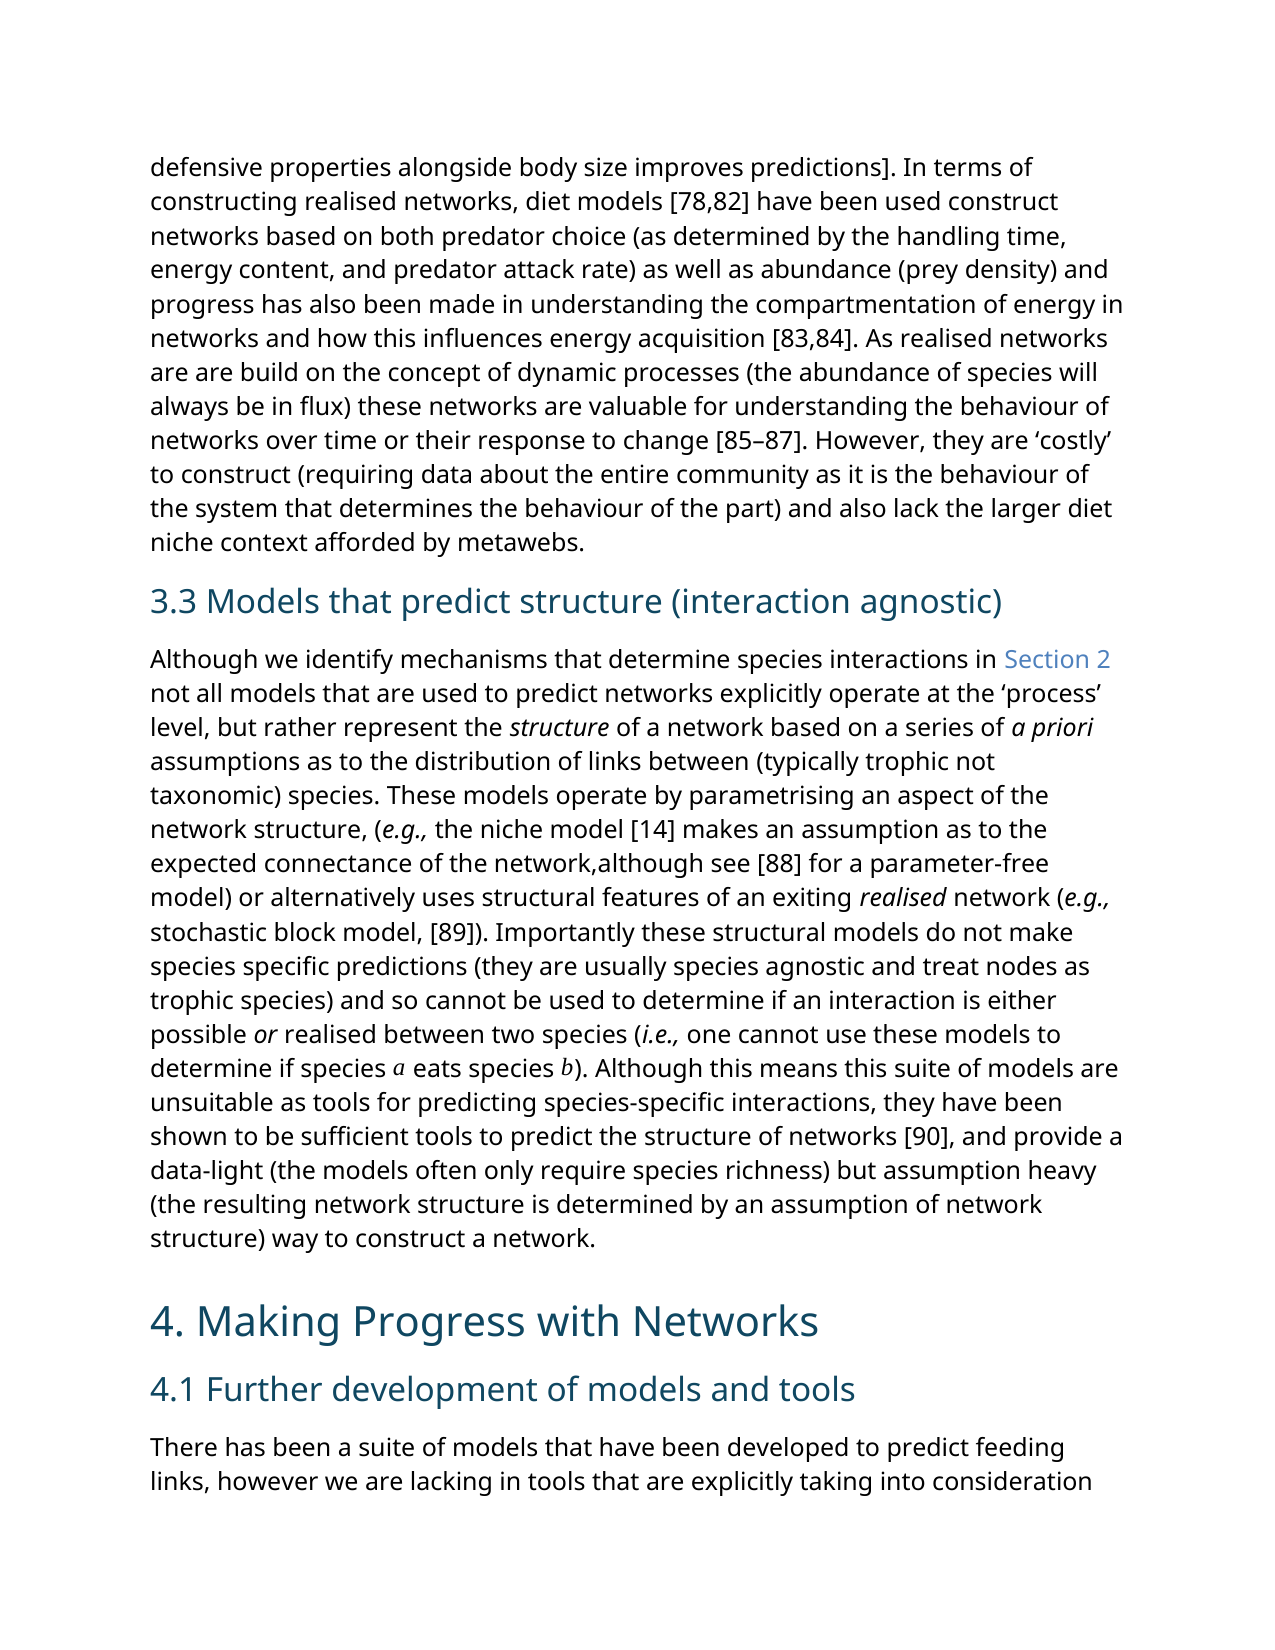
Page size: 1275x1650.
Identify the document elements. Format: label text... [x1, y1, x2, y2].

subtitle 4. Making Progress with Networks [150, 1292, 1125, 1349]
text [150, 1430, 1125, 1498]
text Although we identify mechanisms that determine species interactions in Section 2 not all models that are used to predict networks explicitly operate at the ‘process’ level, but rather represent the structure of a network based on a series of a priori assumptions as to the distribution of links between (typically trophic not taxonomic) species. These models operate by parametrising an aspect of the network structure, (e.g., the niche model [14] makes an assumption as to the expected connectance of the network,although see [88] for a parameter-free model) or alternatively uses structural features of an exiting realised network (e.g., stochastic block model, [89]). Importantly these structural models do not make species specific predictions (they are usually species agnostic and treat nodes as trophic species) and so cannot be used to determine if an interaction is either possible or realised between two species (i.e., one cannot use these models to determine if species eats species ). Although this means this suite of models are unsuitable as tools for predicting species-specific interactions, they have been shown to be sufficient tools to predict the structure of networks [90], and provide a data-light (the models often only require species richness) but assumption heavy (the resulting network structure is determined by an assumption of network structure) way to construct a network. [150, 642, 1125, 1255]
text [150, 150, 1125, 559]
subtitle 3.3 Models that predict structure (interaction agnostic) [150, 577, 1125, 623]
subtitle 4.1 Further development of models and tools [150, 1366, 1125, 1411]
